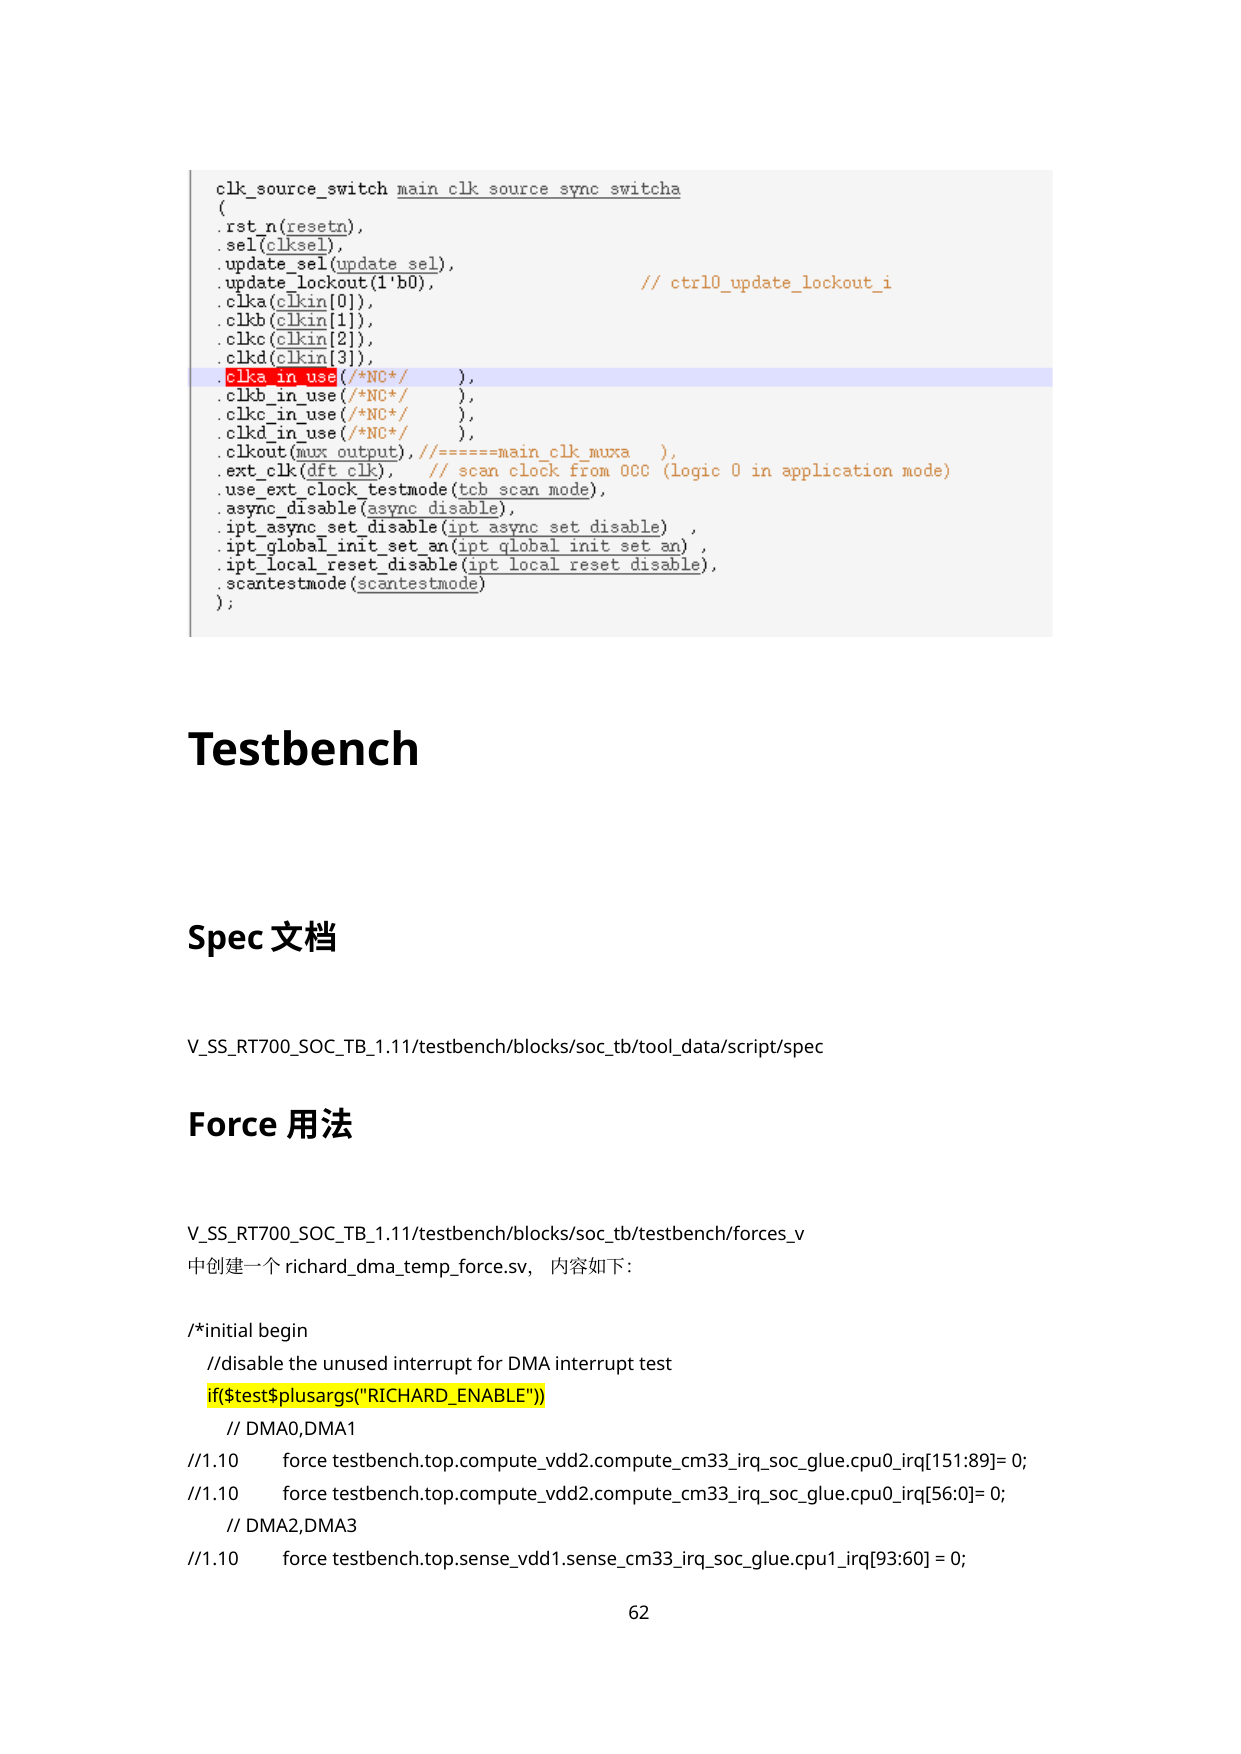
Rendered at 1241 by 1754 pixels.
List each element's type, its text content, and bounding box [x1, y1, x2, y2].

text V_SS_RT700_SOC_TB_1.11/testbench/blocks/soc_tb/tool_data/script/spec [187, 1030, 1053, 1062]
text // DMA0,DMA1 [187, 1412, 1053, 1444]
text 中创建一个richard_dma_temp_force.sv， 内容如下： [187, 1249, 1053, 1282]
subtitle Testbench [187, 715, 1053, 780]
picture [187, 170, 1053, 637]
text V_SS_RT700_SOC_TB_1.11/testbench/blocks/soc_tb/testbench/forces_v [187, 1217, 1053, 1249]
text if($test$plusargs("RICHARD_ENABLE")) [187, 1379, 1053, 1412]
subtitle Spec文档 [187, 902, 1053, 967]
subtitle Force 用法 [187, 1089, 1053, 1154]
text //disable the unused interrupt for DMA interrupt test [187, 1347, 1053, 1379]
text /*initial begin [187, 1314, 1053, 1347]
text //1.10 force testbench.top.compute_vdd2.compute_cm33_irq_soc_glue.cpu0_irq[56:0]= 0; [187, 1477, 1053, 1509]
text //1.10 force testbench.top.compute_vdd2.compute_cm33_irq_soc_glue.cpu0_irq[151:89]= 0; [187, 1444, 1053, 1477]
text // DMA2,DMA3 [187, 1509, 1053, 1542]
text //1.10 force testbench.top.sense_vdd1.sense_cm33_irq_soc_glue.cpu1_irq[93:60] = 0; [187, 1542, 1053, 1574]
